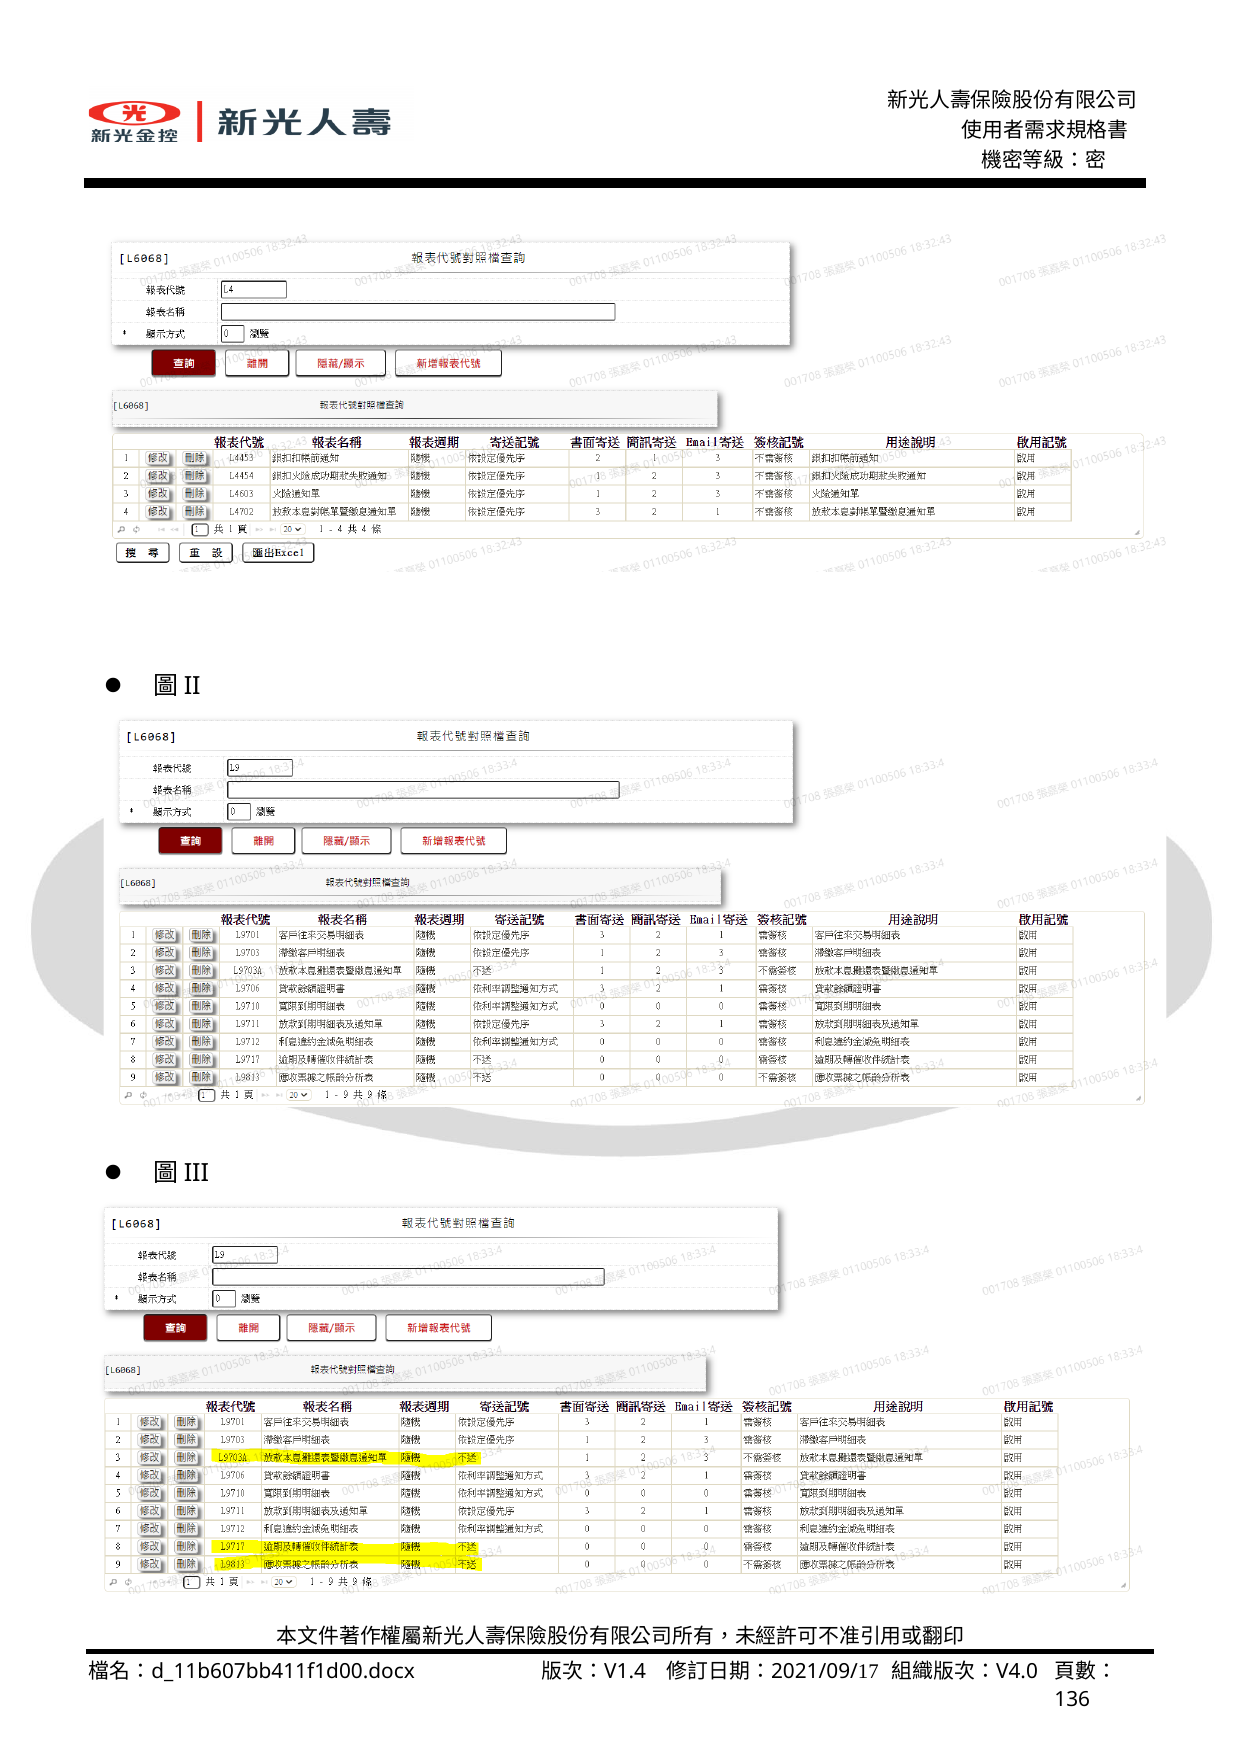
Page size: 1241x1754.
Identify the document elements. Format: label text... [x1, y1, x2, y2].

picture [88, 1197, 1152, 1594]
list 圖II [103, 665, 1152, 702]
picture [25, 709, 1215, 1163]
picture [88, 86, 414, 142]
picture [103, 232, 1167, 572]
list 圖III [103, 1152, 1152, 1190]
